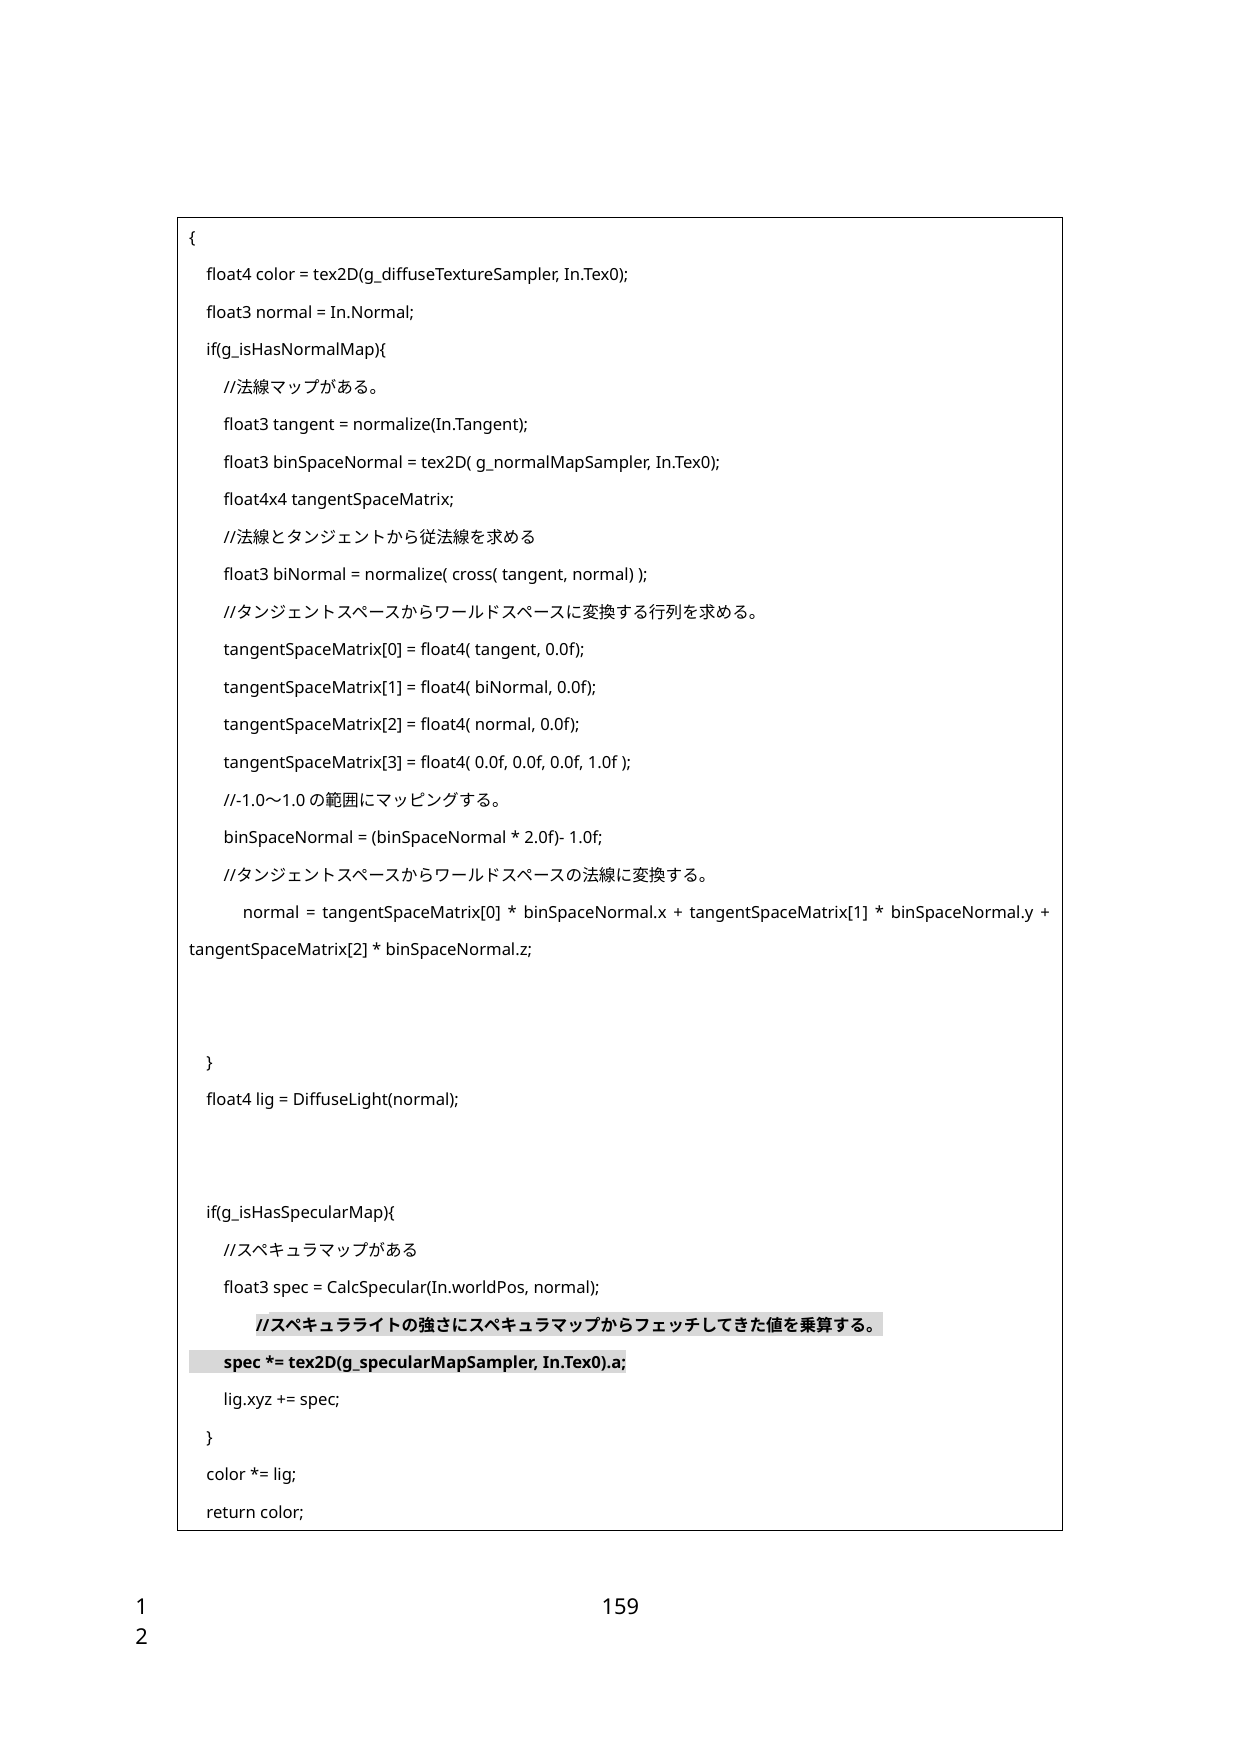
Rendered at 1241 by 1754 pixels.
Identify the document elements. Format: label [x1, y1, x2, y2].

table_header [178, 218, 1062, 1530]
